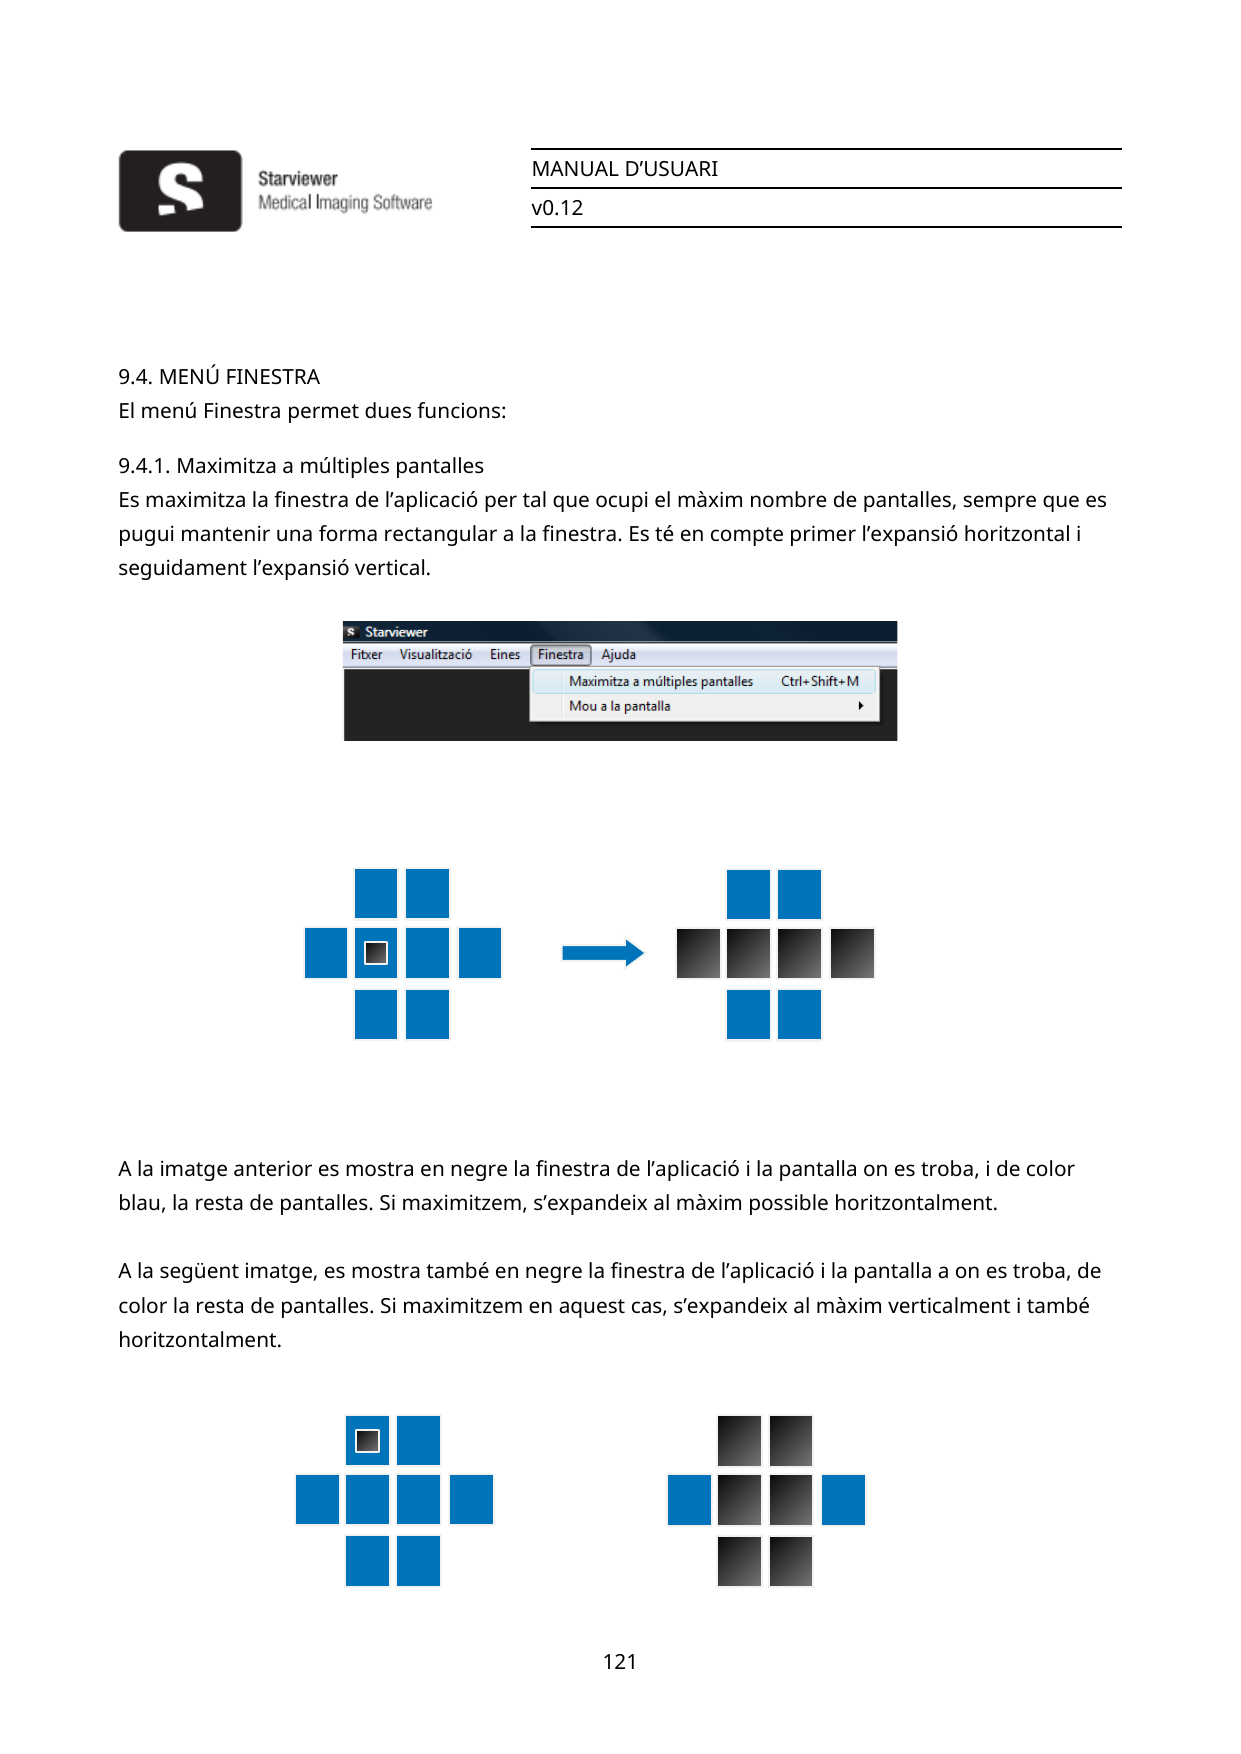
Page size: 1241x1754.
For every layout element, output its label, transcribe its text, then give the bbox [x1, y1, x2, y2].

subtitle Maximitza a múltiples pantalles [118, 451, 1122, 480]
text A la següent imatge, es mostra també en negre la finestra de l’aplicació i la pantalla a on es troba, de color la resta de pantalles. Si maximitzem en aquest cas, s’expandeix al màxim verticalment i també horitzontalment. [118, 1257, 1122, 1353]
picture [342, 621, 898, 741]
text El menú Finestra permet dues funcions: [118, 396, 1122, 425]
subtitle Menú Finestra [118, 362, 1122, 391]
text A la imatge anterior es mostra en negre la finestra de l’aplicació i la pantalla on es troba, i de color blau, la resta de pantalles. Si maximitzem, s’expandeix al màxim possible horitzontalment. [118, 1154, 1122, 1217]
text Es maximitza la finestra de l’aplicació per tal que ocupi el màxim nombre de pantalles, sempre que es pugui mantenir una forma rectangular a la finestra. Es té en compte primer l’expansió horitzontal i seguidament l’expansió vertical. [118, 485, 1122, 582]
